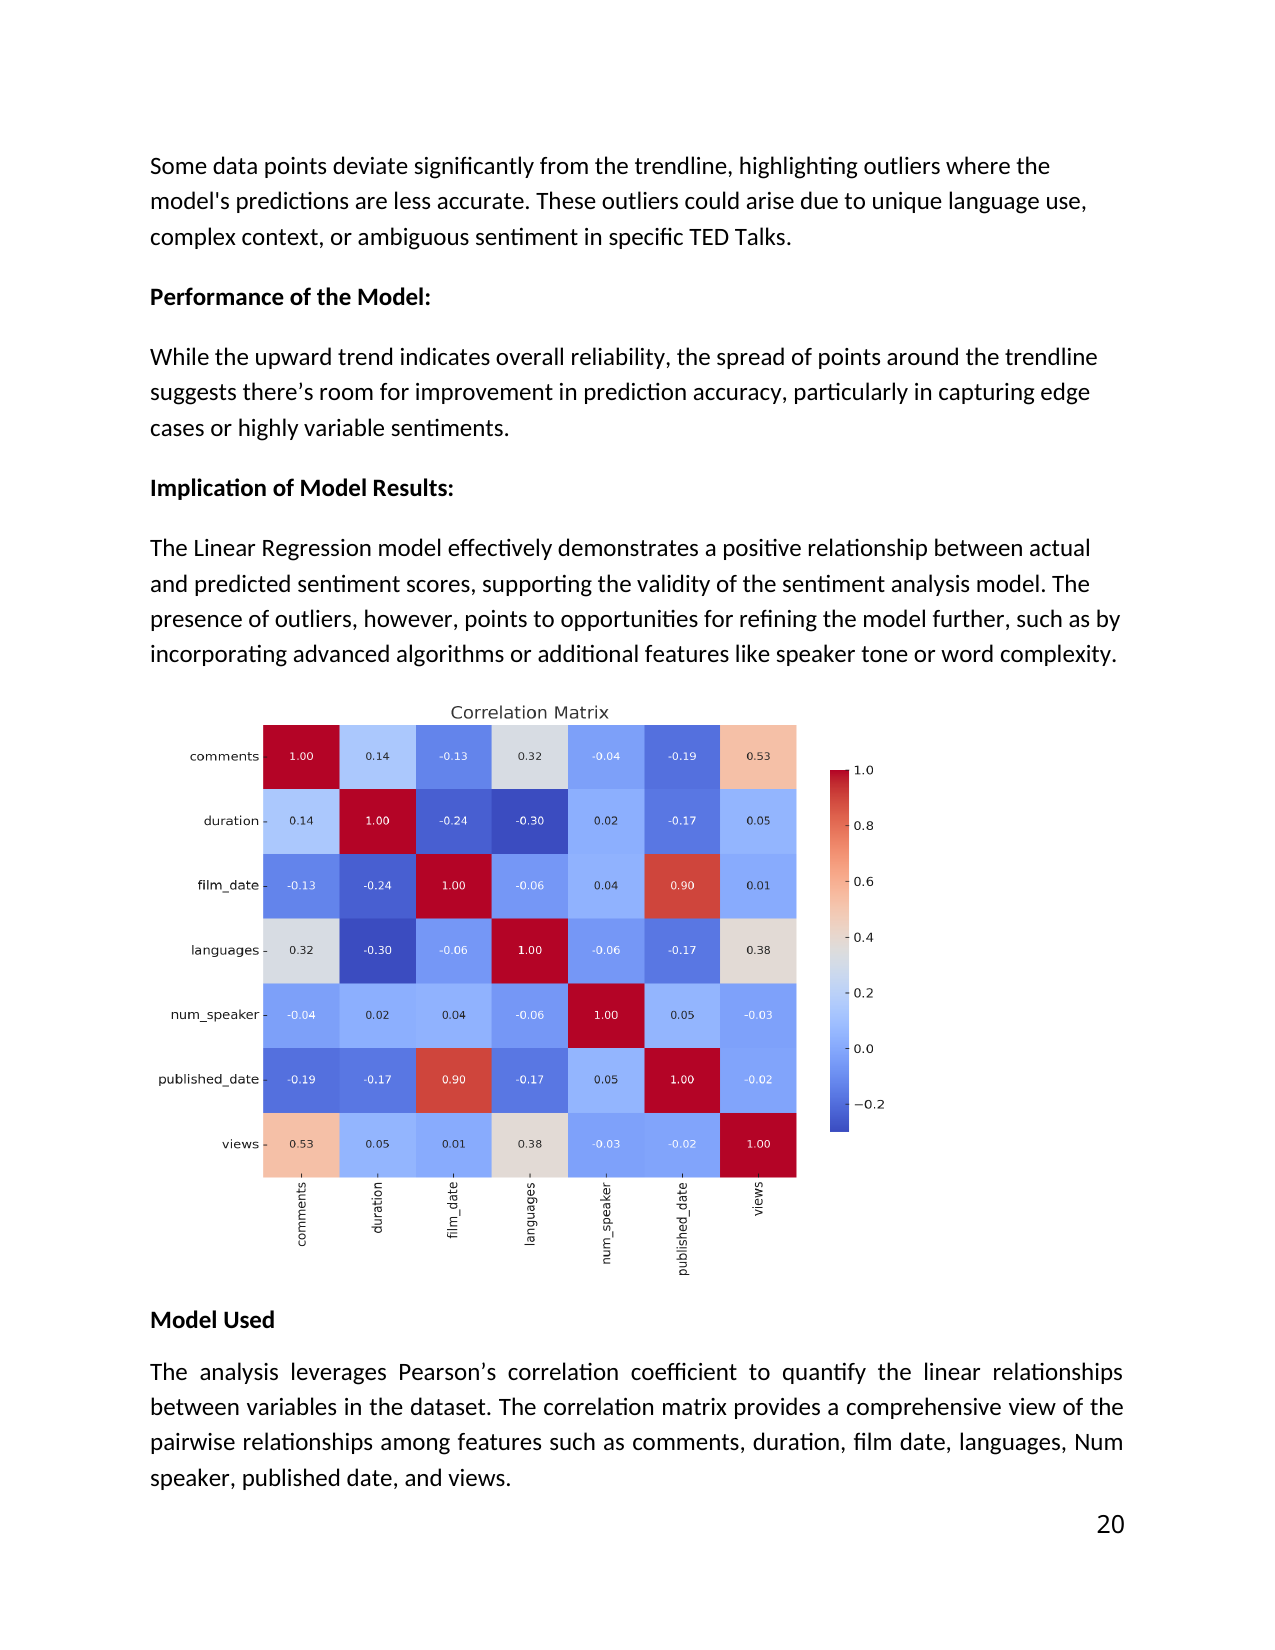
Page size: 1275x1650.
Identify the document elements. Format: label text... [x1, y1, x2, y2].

picture [150, 698, 893, 1282]
text The analysis leverages Pearson’s correlation coefficient to quantify the linear relationships between variables in the dataset. The correlation matrix provides a comprehensive view of the pairwise relationships among features such as comments, duration, film date, languages, Num speaker, published date, and views. [150, 1356, 1125, 1492]
text The Linear Regression model effectively demonstrates a positive relationship between actual and predicted sentiment scores, supporting the validity of the sentiment analysis model. The presence of outliers, however, points to opportunities for refining the model further, such as by incorporating advanced algorithms or additional features like speaker tone or word complexity. [150, 532, 1125, 669]
text Implication of Model Results: [150, 472, 1125, 503]
text While the upward trend indicates overall reliability, the spread of points around the trendline suggests there’s room for improvement in prediction accuracy, particularly in capturing edge cases or highly variable sentiments. [150, 341, 1125, 442]
text Performance of the Model: [150, 281, 1125, 311]
text Model Used [150, 1304, 1125, 1334]
text Some data points deviate significantly from the trendline, highlighting outliers where the model's predictions are less accurate. These outliers could arise due to unique language use, complex context, or ambiguous sentiment in specific TED Talks. [150, 150, 1125, 251]
